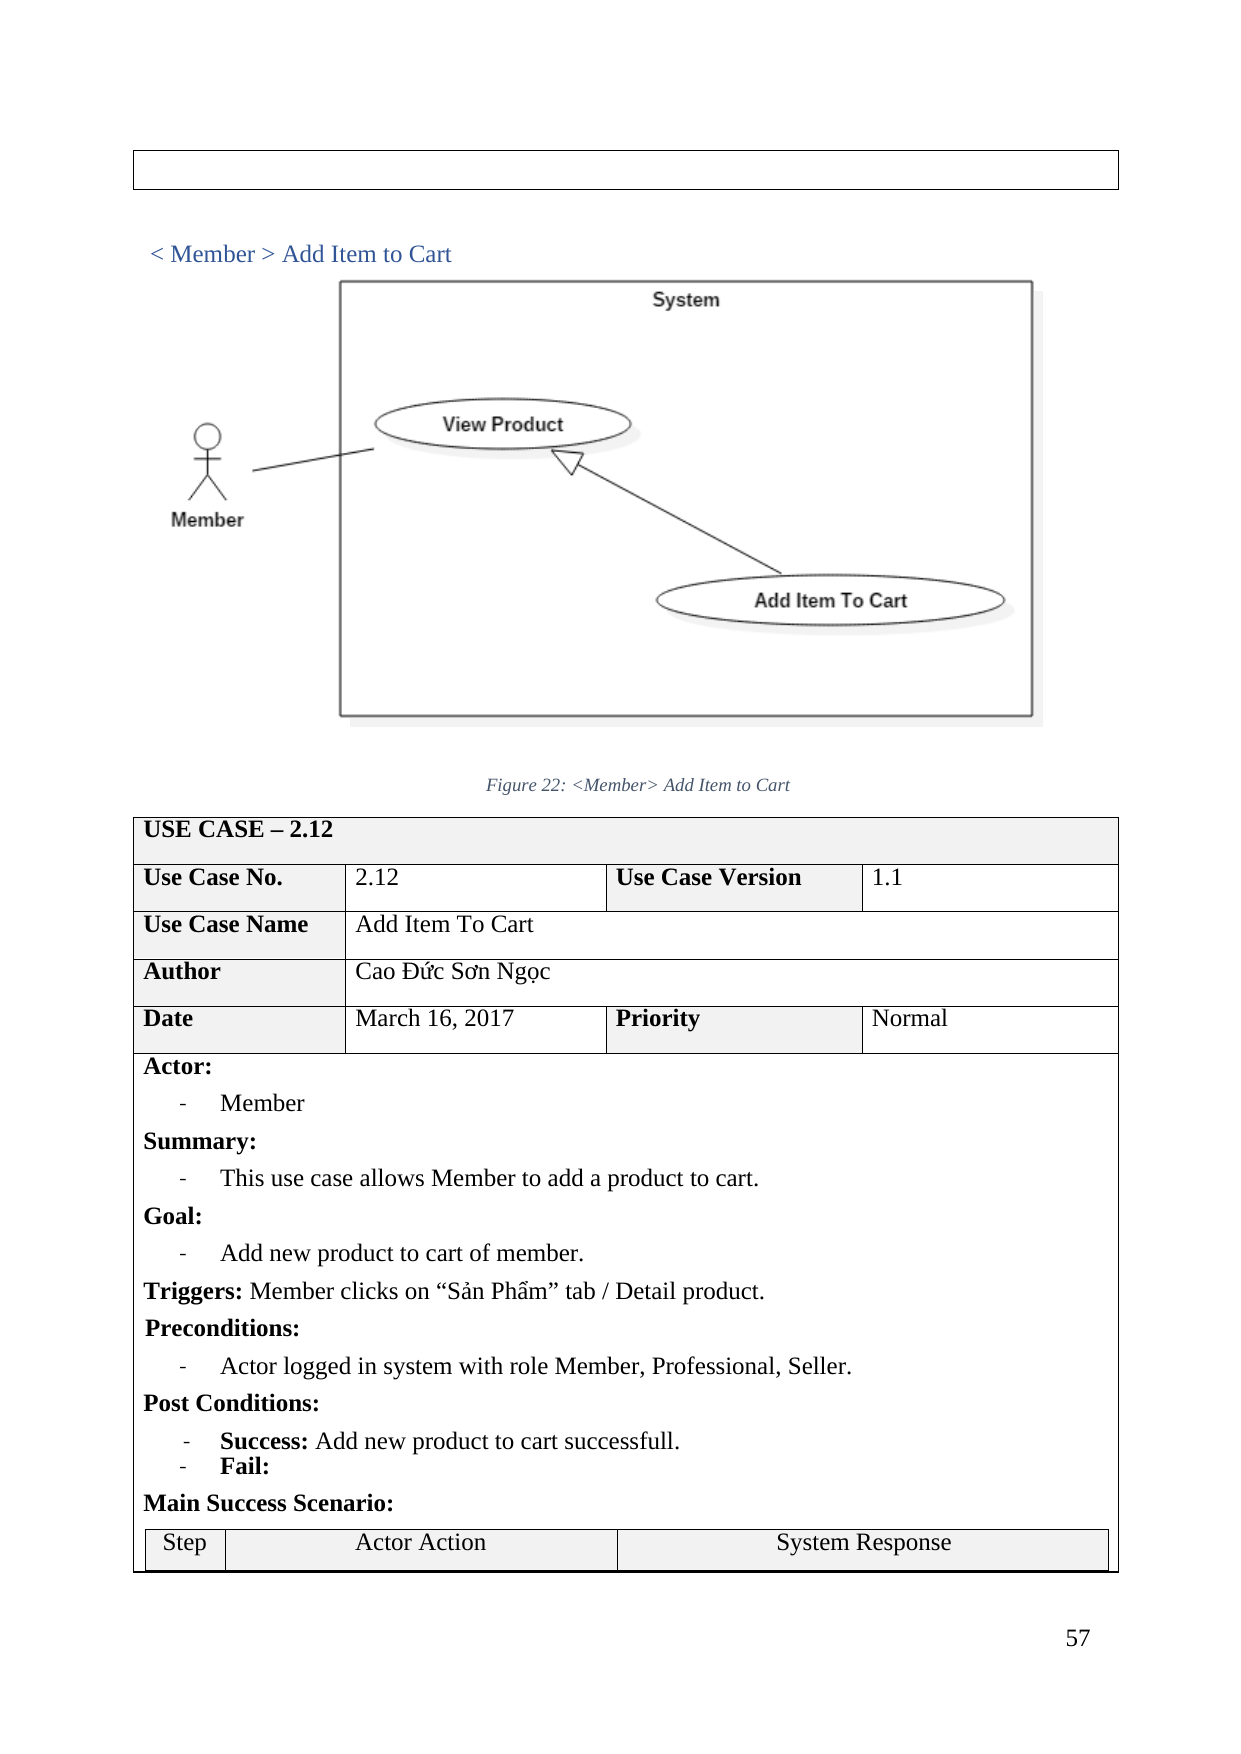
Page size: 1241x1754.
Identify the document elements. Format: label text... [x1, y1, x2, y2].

table_cell Use Case Name [134, 912, 345, 958]
table_cell 2.12 [346, 865, 606, 911]
table_cell Author [134, 960, 345, 1006]
table_cell Date [134, 1007, 345, 1053]
table_cell Cao Đức Sơn Ngọc [346, 960, 1118, 1006]
picture [150, 267, 1090, 775]
table_cell Normal [863, 1007, 1118, 1053]
subtitle < Member > Add Item to Cart [150, 239, 1090, 267]
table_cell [134, 151, 1118, 188]
table_cell 1.1 [863, 865, 1118, 911]
table_cell Priority [607, 1007, 862, 1053]
table_cell Add Item To Cart [346, 912, 1118, 958]
table_cell Use Case Version [607, 865, 862, 911]
table_header USE CASE – 2.12 [134, 818, 1118, 864]
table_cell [134, 1054, 1118, 1571]
text Figure 22: <Member> Add Item to Cart [187, 775, 1090, 796]
table_cell Use Case No. [134, 865, 345, 911]
table_cell March 16, 2017 [346, 1007, 606, 1053]
